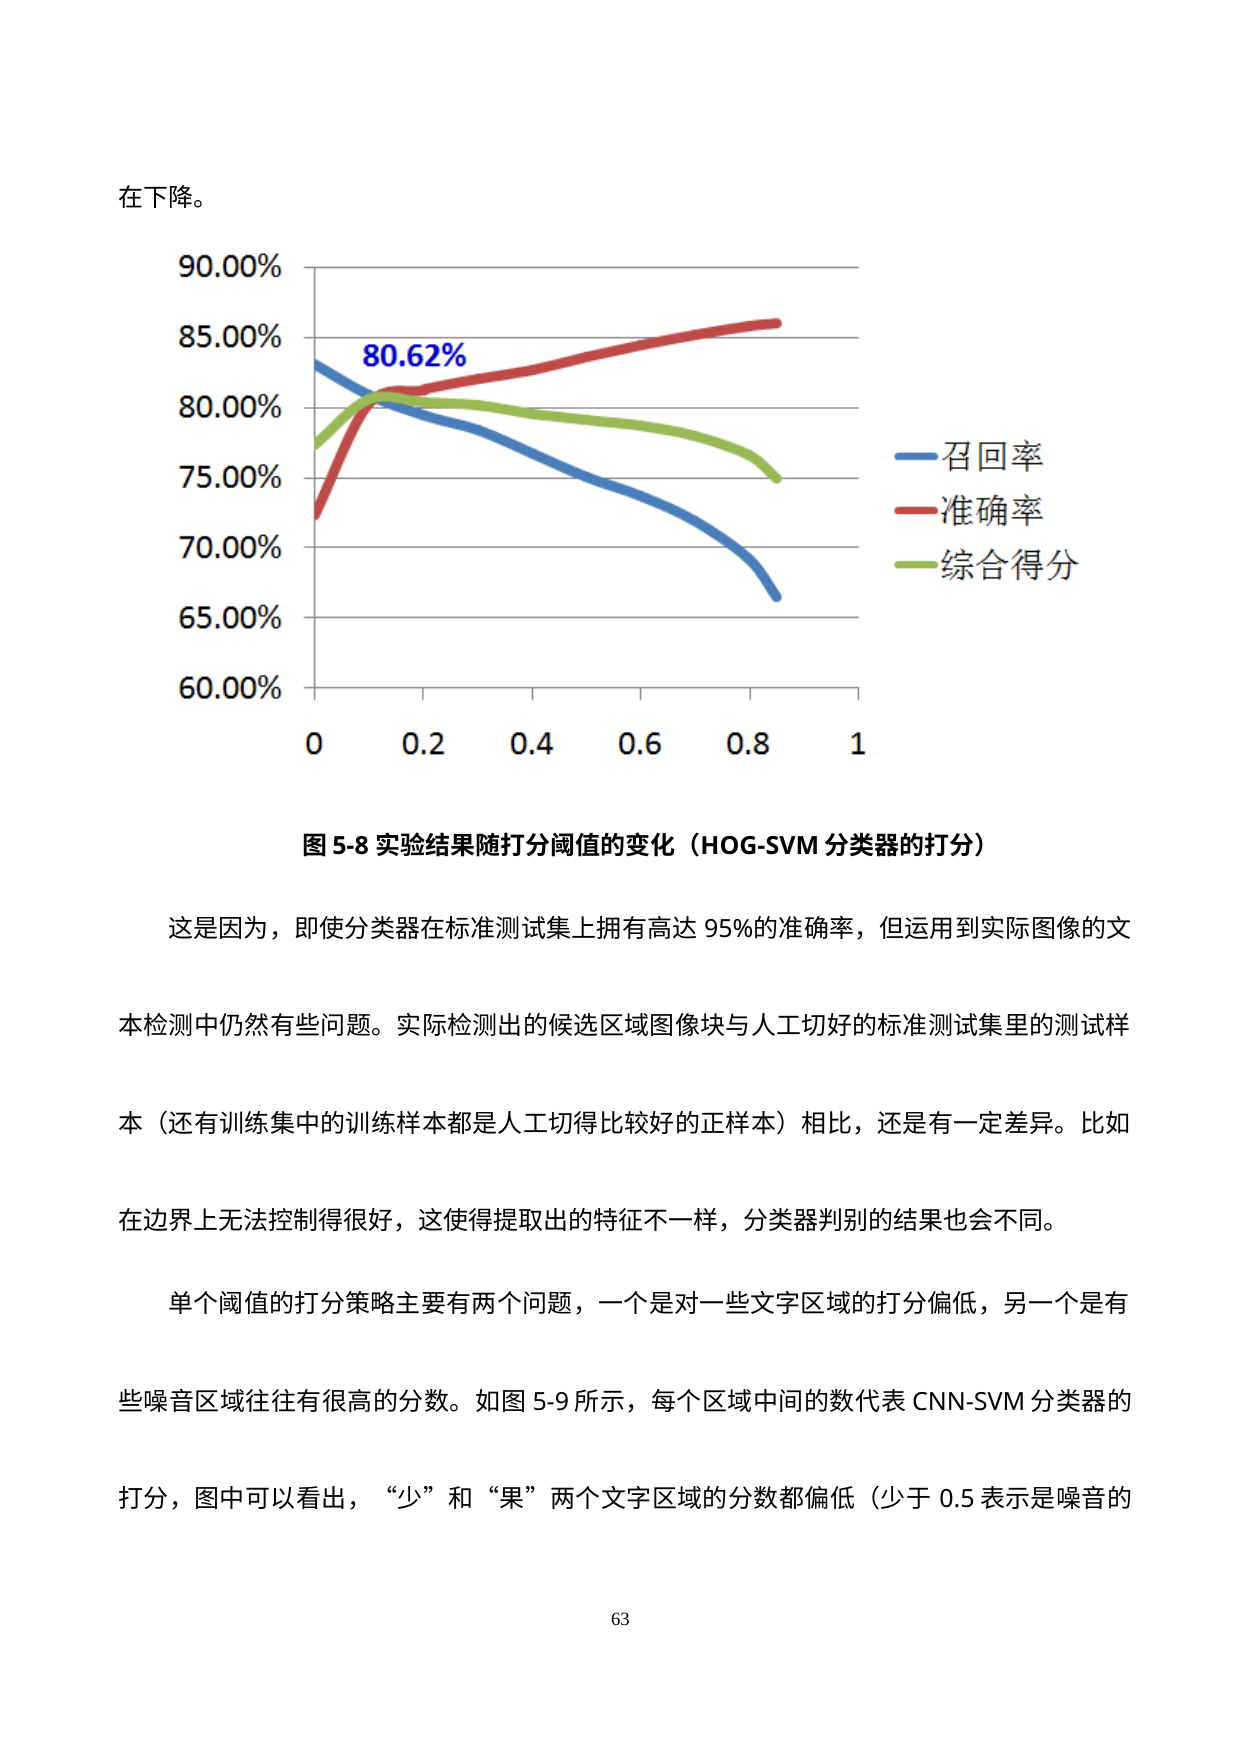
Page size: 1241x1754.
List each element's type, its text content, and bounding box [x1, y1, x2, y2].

text 这是因为，即使分类器在标准测试集上拥有高达95%的准确率，但运用到实际图像的文本检测中仍然有些问题。实际检测出的候选区域图像块与人工切好的标准测试集里的测试样本（还有训练集中的训练样本都是人工切得比较好的正样本）相比，还是有一定差异。比如在边界上无法控制得很好，这使得提取出的特征不一样，分类器判别的结果也会不同。 [118, 894, 1132, 1251]
picture [168, 245, 1083, 775]
text 图5-8 实验结果随打分阈值的变化（HOG-SVM分类器的打分） [118, 811, 1132, 876]
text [118, 1269, 1132, 1529]
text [118, 163, 1132, 228]
